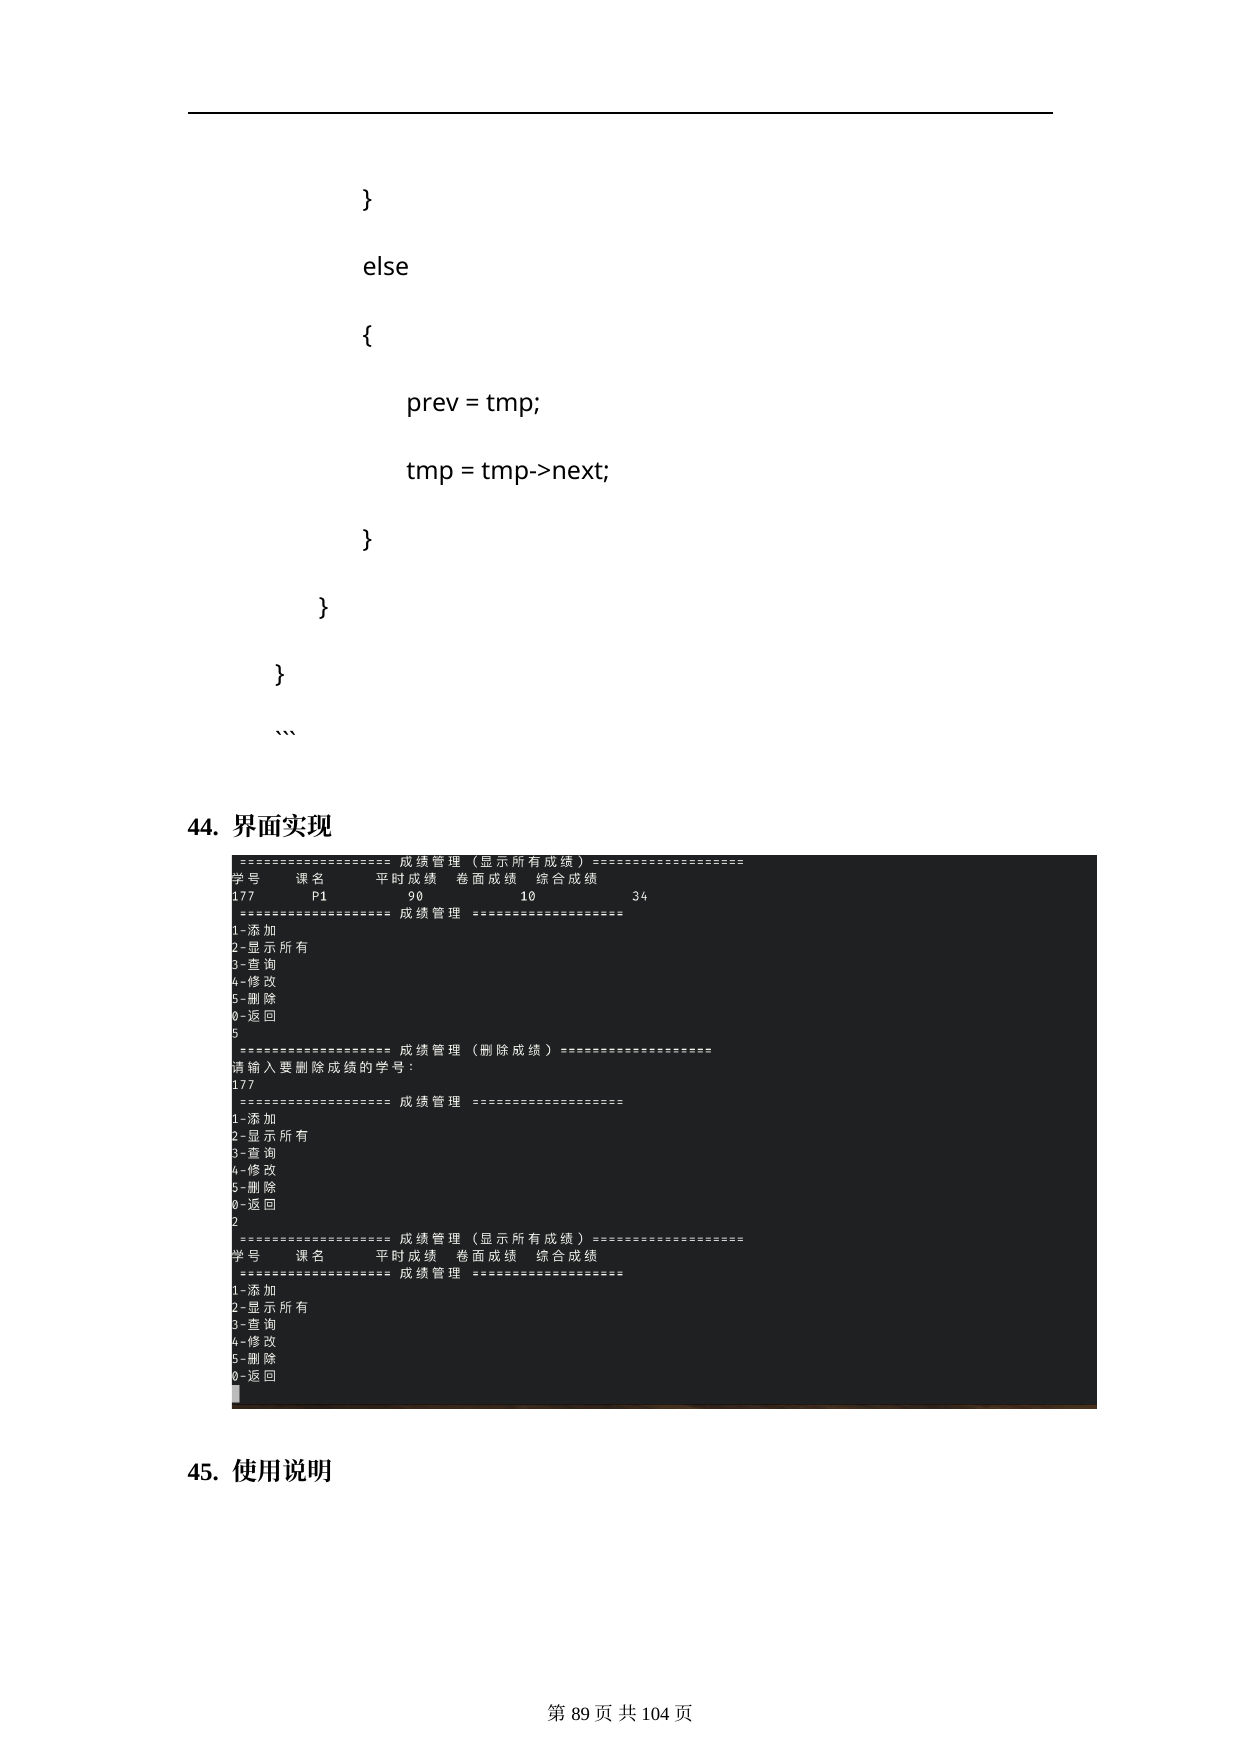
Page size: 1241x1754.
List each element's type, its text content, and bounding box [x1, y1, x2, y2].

text else [231, 232, 1053, 300]
text prev = tmp; [231, 368, 1053, 436]
text } [231, 164, 1053, 232]
text { [231, 300, 1053, 368]
text ``` [231, 707, 1053, 775]
list 使用说明 [187, 1454, 1053, 1488]
list 界面实现 [187, 809, 1053, 843]
text } [231, 571, 1053, 639]
text tmp = tmp->next; [231, 436, 1053, 503]
text } [231, 503, 1053, 571]
picture [231, 855, 1097, 1409]
text } [231, 639, 1053, 707]
